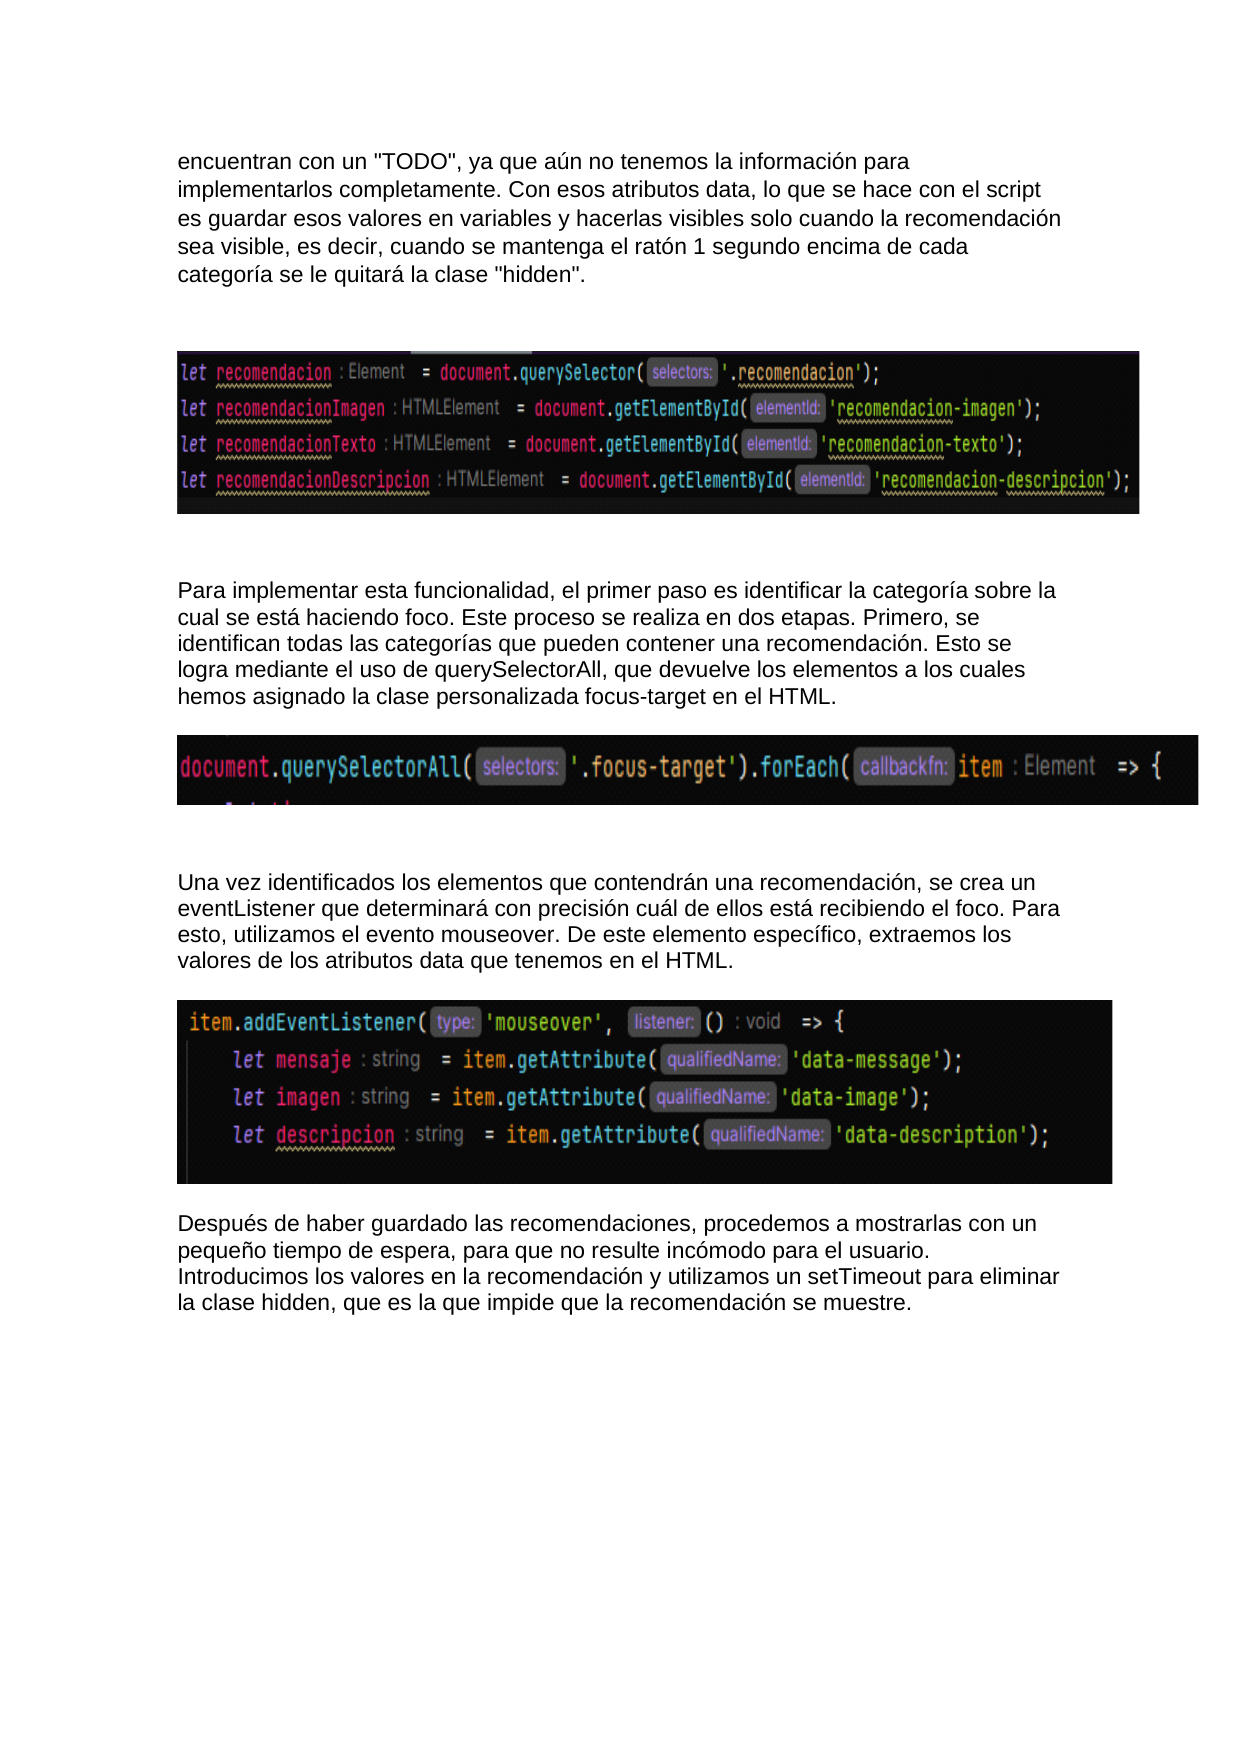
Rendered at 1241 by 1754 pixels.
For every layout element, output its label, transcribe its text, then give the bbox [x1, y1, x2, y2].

picture [177, 735, 1199, 805]
picture [177, 1000, 1113, 1184]
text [177, 148, 1063, 288]
text Después de haber guardado las recomendaciones, procedemos a mostrarlas con un pequeño tiempo de espera, para que no resulte incómodo para el usuario. Introducimos los valores en la recomendación y utilizamos un setTimeout para eliminar la clase hidden, que es la que impide que la recomendación se muestre. [177, 1210, 1063, 1316]
text Para implementar esta funcionalidad, el primer paso es identificar la categoría sobre la cual se está haciendo foco. Este proceso se realiza en dos etapas. Primero, se identifican todas las categorías que pueden contener una recomendación. Esto se logra mediante el uso de querySelectorAll, que devuelve los elementos a los cuales hemos asignado la clase personalizada focus-target en el HTML. [177, 577, 1063, 709]
text Una vez identificados los elementos que contendrán una recomendación, se crea un eventListener que determinará con precisión cuál de ellos está recibiendo el foco. Para esto, utilizamos el evento mouseover. De este elemento específico, extraemos los valores de los atributos data que tenemos en el HTML. [177, 868, 1063, 974]
picture [177, 351, 1140, 514]
